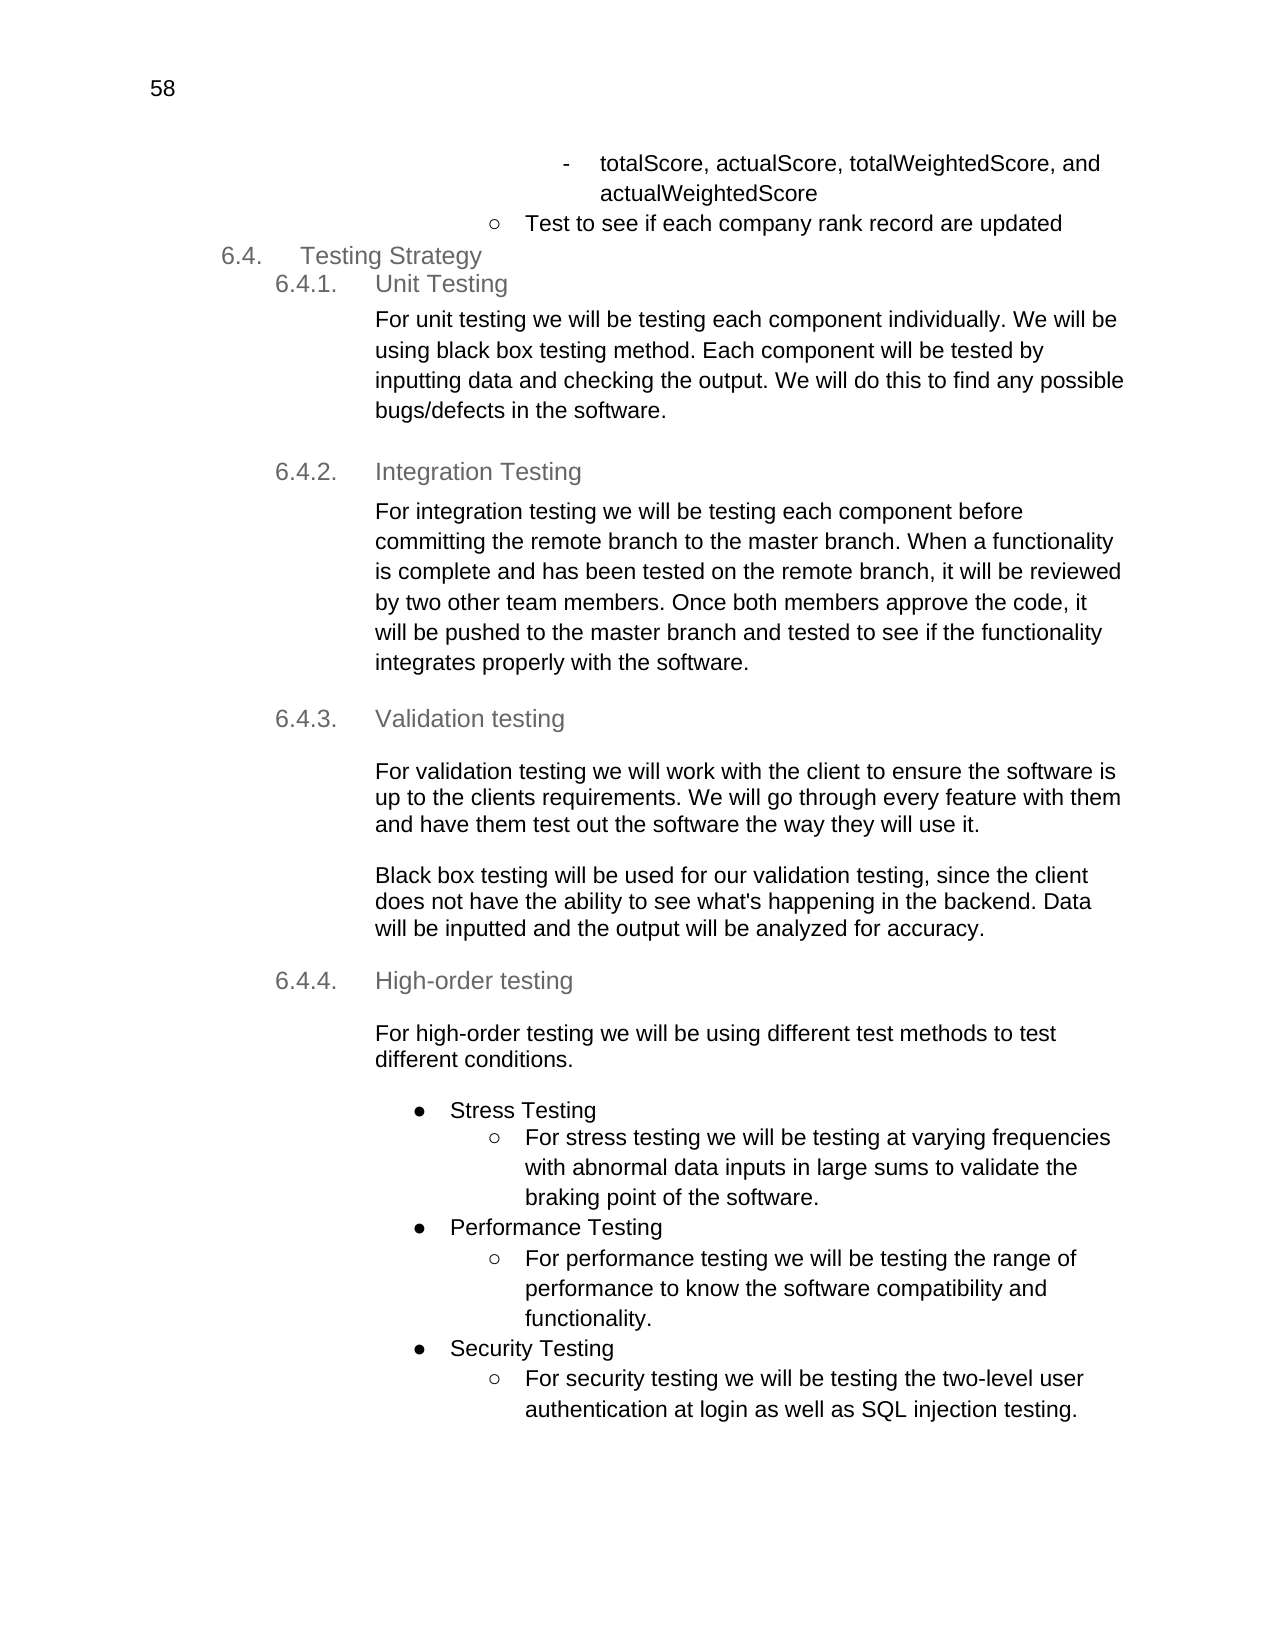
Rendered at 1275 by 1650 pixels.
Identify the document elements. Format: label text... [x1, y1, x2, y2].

subtitle Integration Testing [337, 456, 1125, 485]
list Test to see if each company rank record are updated [487, 210, 1125, 237]
list Performance Testing [412, 1214, 1125, 1241]
list totalScore, actualScore, totalWeightedScore, and actualWeightedScore [562, 150, 1125, 207]
text For integration testing we will be testing each component before committing the remote branch to the master branch. When a functionality is complete and has been tested on the remote branch, it will be reviewed by two other team members. Once both members approve the code, it will be pushed to the master branch and tested to see if the functionality integrates properly with the software. [375, 498, 1125, 675]
text Black box testing will be used for our validation testing, since the client does not have the ability to see what's happening in the backend. Data will be inputted and the output will be analyzed for accuracy. [375, 862, 1125, 941]
subtitle Unit Testing [337, 269, 1125, 298]
subtitle Validation testing [337, 704, 1125, 733]
list Stress Testing [412, 1097, 1125, 1124]
list For security testing we will be testing the two-level user authentication at login as well as SQL injection testing. [487, 1365, 1125, 1422]
list Security Testing [412, 1335, 1125, 1362]
text For validation testing we will work with the client to ensure the software is up to the clients requirements. We will go through every feature with them and have them test out the software the way they will use it. [375, 758, 1125, 837]
text For high-order testing we will be using different test methods to test different conditions. [375, 1020, 1125, 1072]
text For unit testing we will be testing each component individually. We will be using black box testing method. Each component will be tested by inputting data and checking the output. We will do this to find any possible bugs/defects in the software. [375, 306, 1125, 423]
list For stress testing we will be testing at varying frequencies with abnormal data inputs in large sums to validate the braking point of the software. [487, 1124, 1125, 1211]
list For performance testing we will be testing the range of performance to know the software compatibility and functionality. [487, 1244, 1125, 1331]
subtitle Testing Strategy [262, 241, 1125, 269]
subtitle High-order testing [337, 966, 1125, 995]
